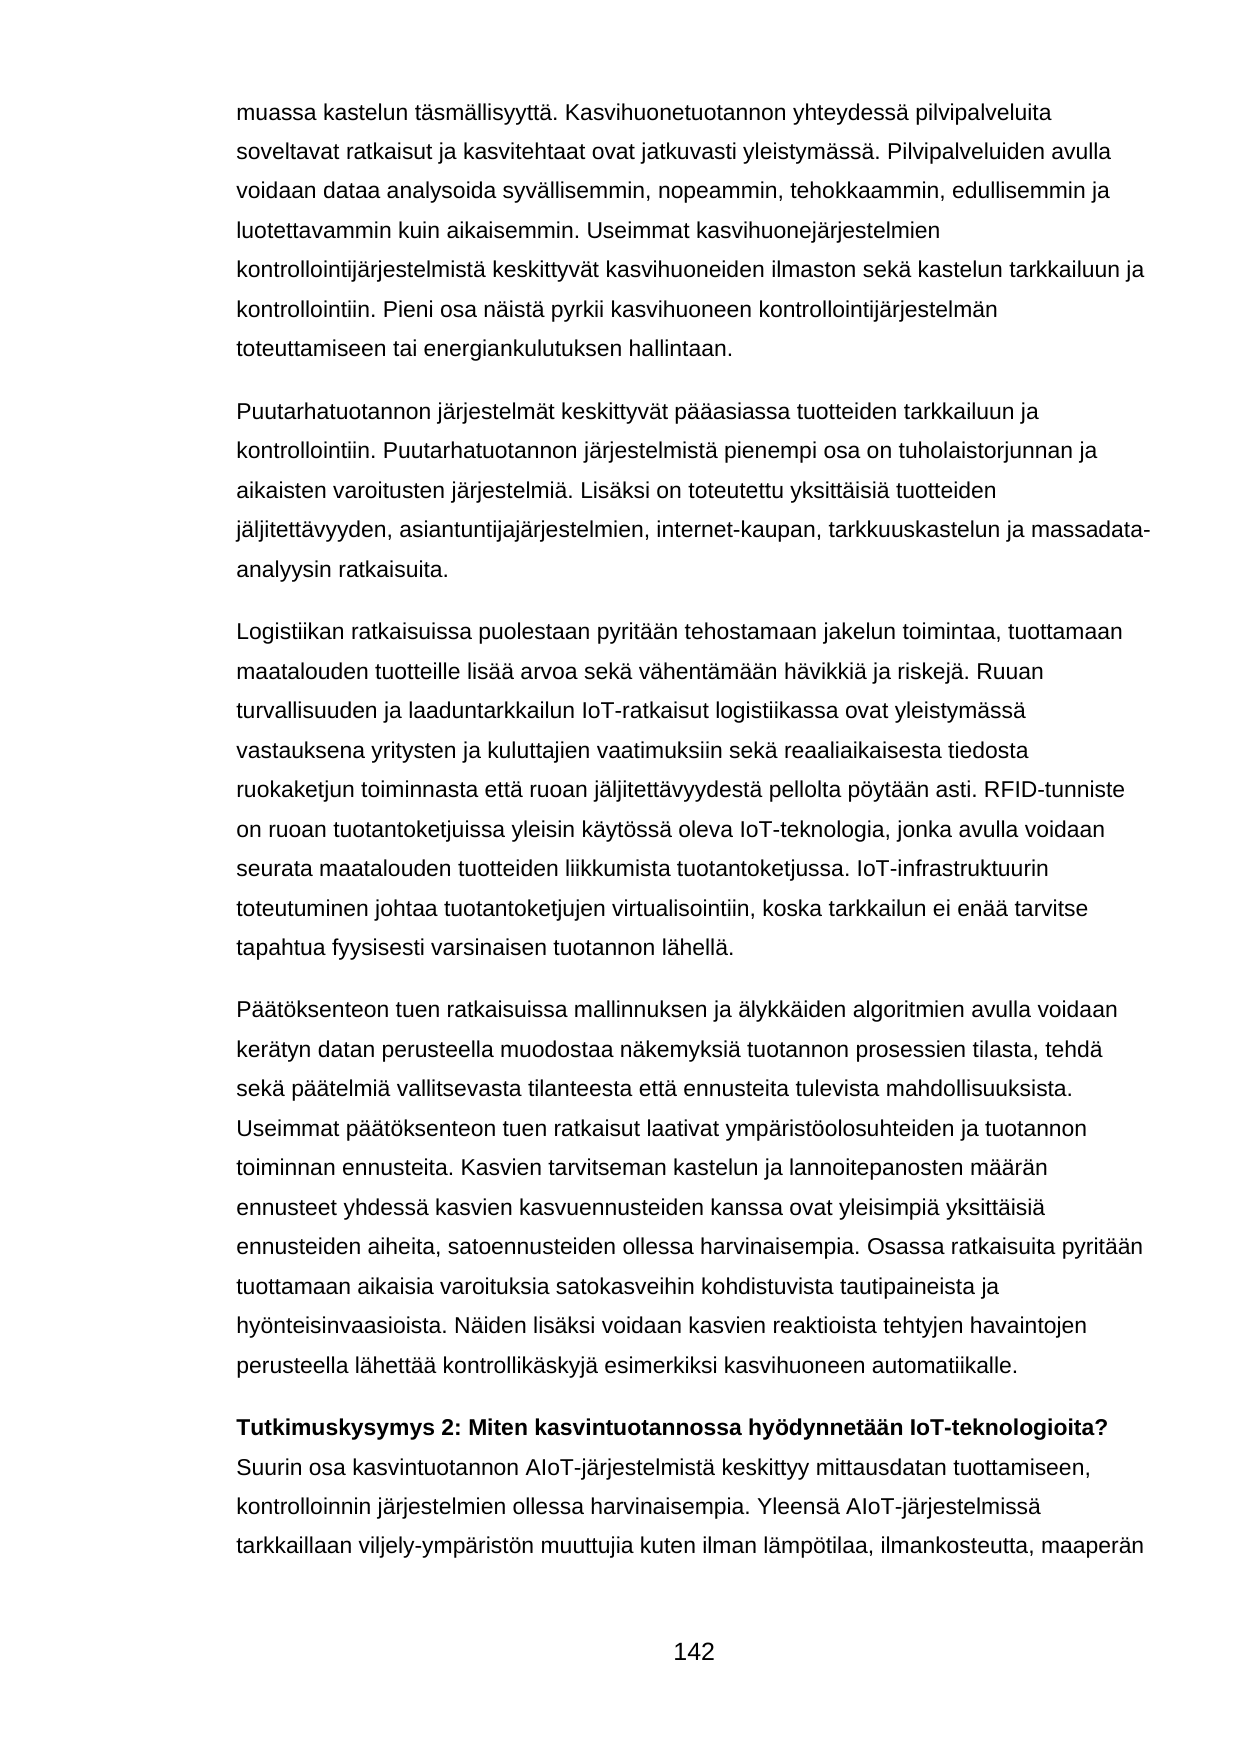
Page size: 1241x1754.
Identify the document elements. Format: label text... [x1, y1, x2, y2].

text Päätöksenteon tuen ratkaisuissa mallinnuksen ja älykkäiden algoritmien avulla voidaan kerätyn datan perusteella muodostaa näkemyksiä tuotannon prosessien tilasta, tehdä sekä päätelmiä vallitsevasta tilanteesta että ennusteita tulevista mahdollisuuksista. Useimmat päätöksenteon tuen ratkaisut laativat ympäristöolosuhteiden ja tuotannon toiminnan ennusteita. Kasvien tarvitseman kastelun ja lannoitepanosten määrän ennusteet yhdessä kasvien kasvuennusteiden kanssa ovat yleisimpiä yksittäisiä ennusteiden aiheita, satoennusteiden ollessa harvinaisempia. Osassa ratkaisuita pyritään tuottamaan aikaisia varoituksia satokasveihin kohdistuvista tautipaineista ja hyönteisinvaasioista. Näiden lisäksi voidaan kasvien reaktioista tehtyjen havaintojen perusteella lähettää kontrollikäskyjä esimerkiksi kasvihuoneen automatiikalle. [236, 996, 1152, 1378]
text Puutarhatuotannon järjestelmät keskittyvät pääasiassa tuotteiden tarkkailuun ja kontrollointiin. Puutarhatuotannon järjestelmistä pienempi osa on tuholaistorjunnan ja aikaisten varoitusten järjestelmiä. Lisäksi on toteutettu yksittäisiä tuotteiden jäljitettävyyden, asiantuntijajärjestelmien, internet-kaupan, tarkkuuskastelun ja massadata-analyysin ratkaisuita. [236, 398, 1152, 582]
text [236, 98, 1152, 362]
text Logistiikan ratkaisuissa puolestaan pyritään tehostamaan jakelun toimintaa, tuottamaan maatalouden tuotteille lisää arvoa sekä vähentämään hävikkiä ja riskejä. Ruuan turvallisuuden ja laaduntarkkailun IoT-ratkaisut logistiikassa ovat yleistymässä vastauksena yritysten ja kuluttajien vaatimuksiin sekä reaaliaikaisesta tiedosta ruokaketjun toiminnasta että ruoan jäljitettävyydestä pellolta pöytään asti. RFID-tunniste on ruoan tuotantoketjuissa yleisin käytössä oleva IoT-teknologia, jonka avulla voidaan seurata maatalouden tuotteiden liikkumista tuotantoketjussa. IoT-infrastruktuurin toteutuminen johtaa tuotantoketjujen virtualisointiin, koska tarkkailun ei enää tarvitse tapahtua fyysisesti varsinaisen tuotannon lähellä. [236, 618, 1152, 960]
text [236, 1414, 1152, 1559]
